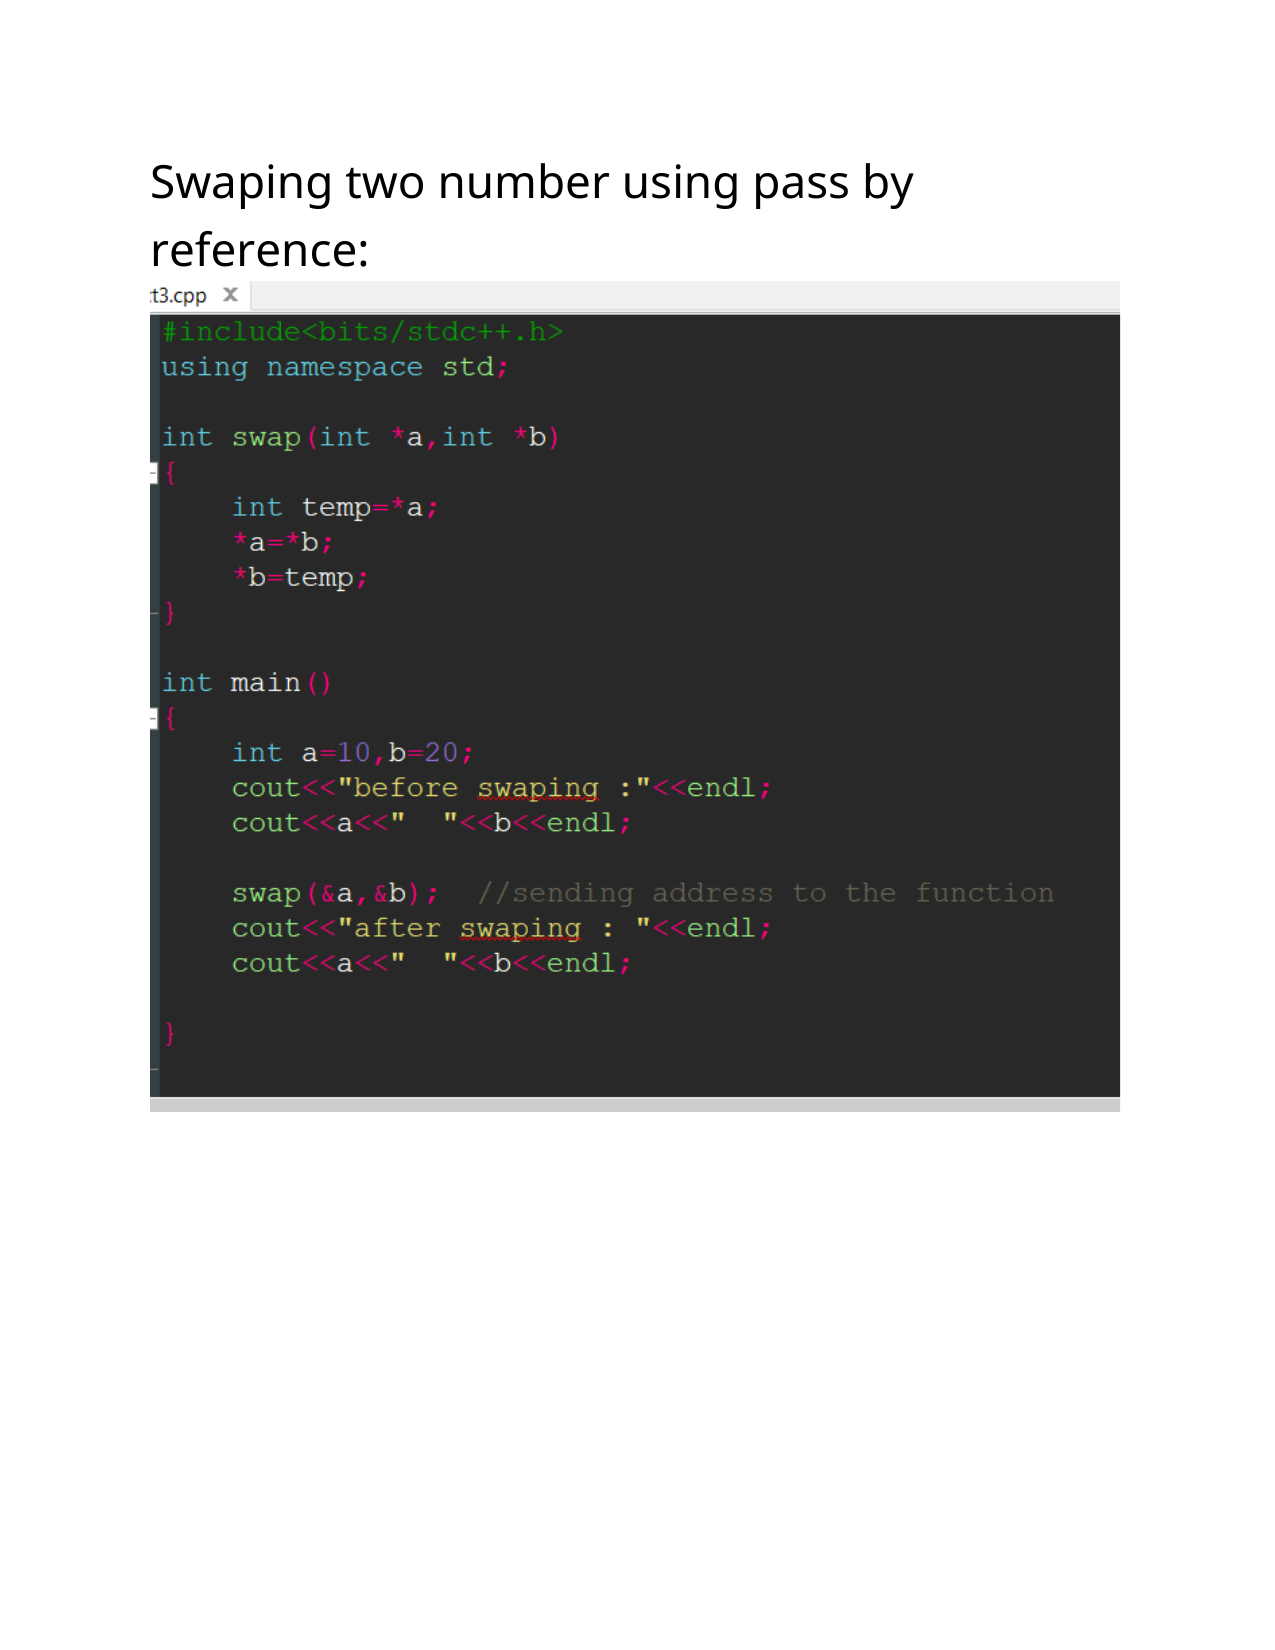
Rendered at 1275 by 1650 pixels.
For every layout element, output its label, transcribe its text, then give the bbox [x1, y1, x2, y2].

picture [150, 281, 1121, 1112]
